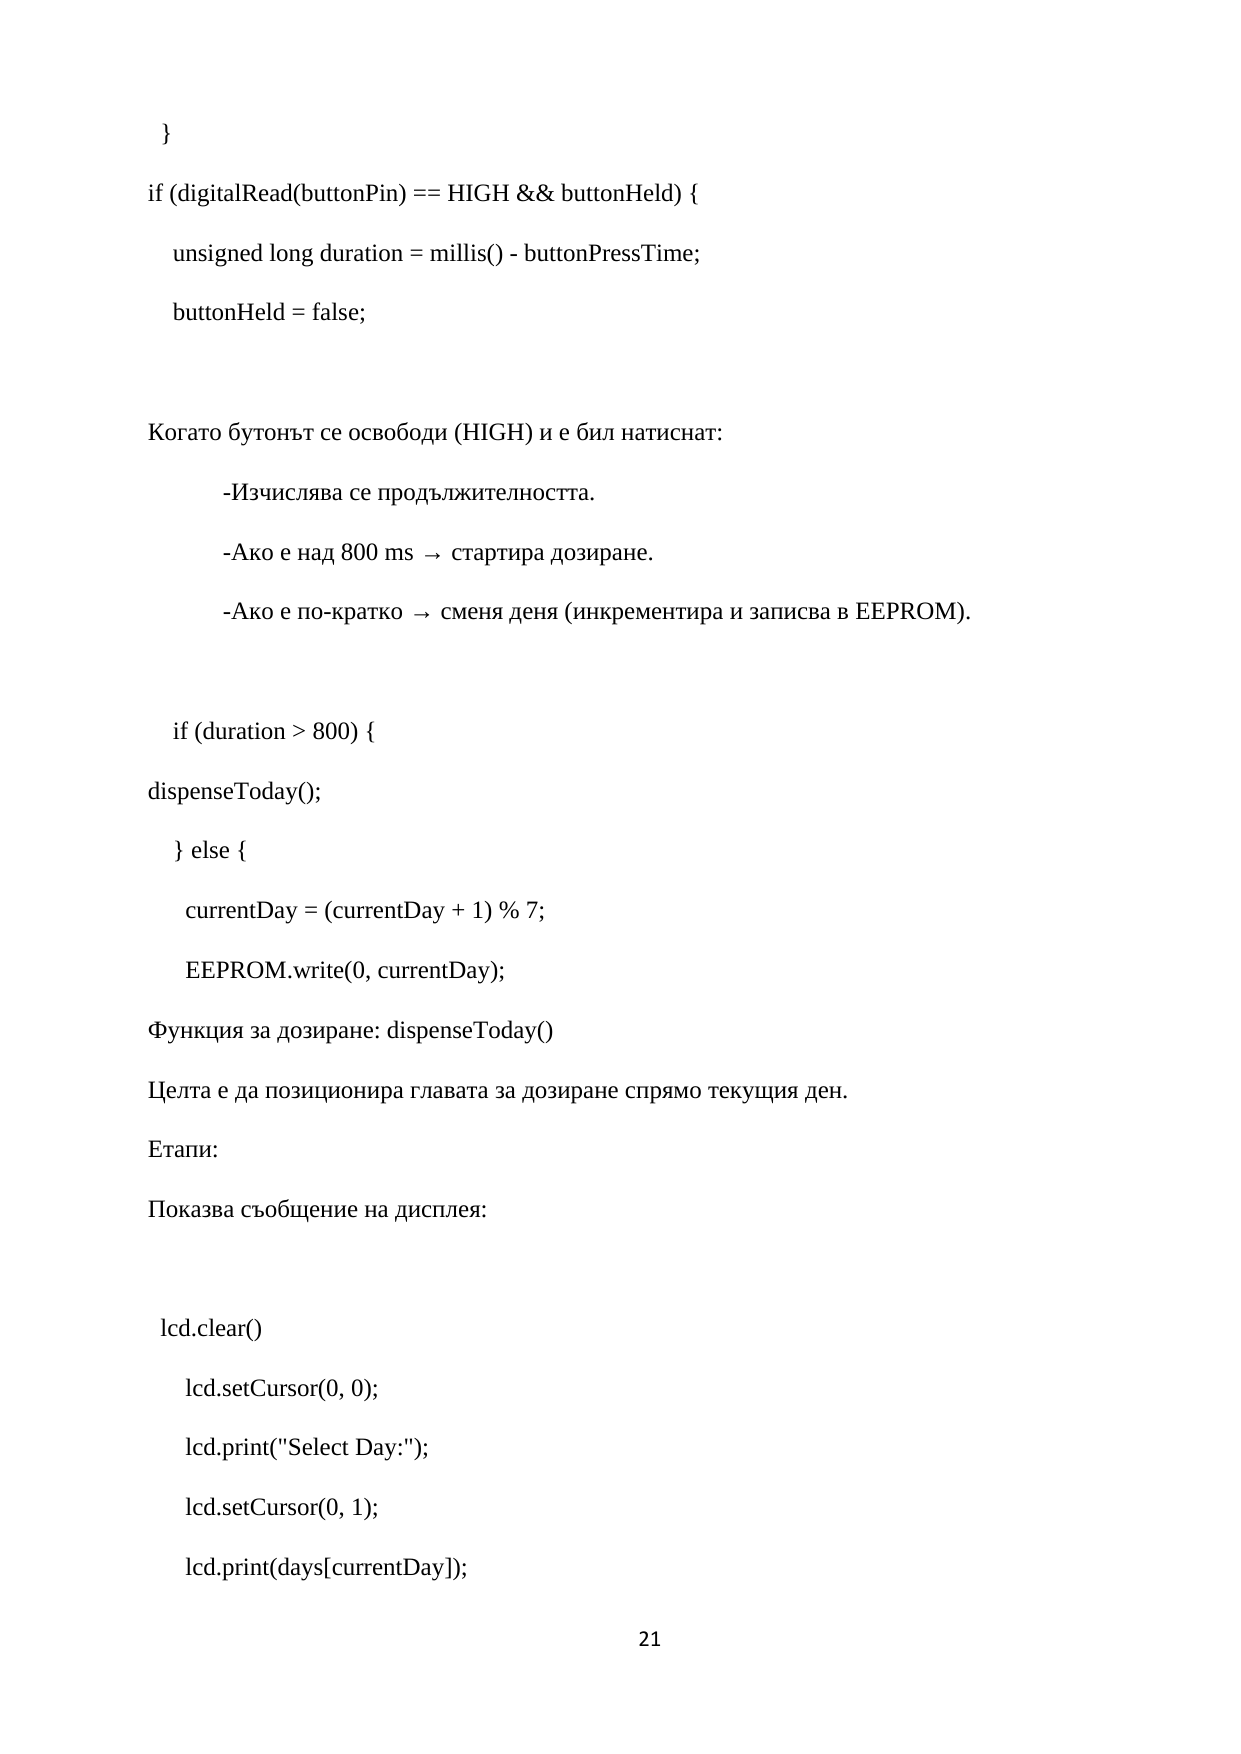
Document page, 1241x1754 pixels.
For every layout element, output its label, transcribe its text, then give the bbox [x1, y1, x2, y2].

text lcd.print("Select Day:"); [148, 1432, 1152, 1461]
text } else { [148, 836, 1152, 864]
text dispenseToday(); [148, 776, 1152, 804]
text -Ако е по-кратко → сменя деня (инкрементира и записва в EEPROM). [223, 596, 1152, 625]
text Когато бутонът се освободи (HIGH) и е бил натиснат: [148, 417, 1152, 446]
text -Изчислява се продължителността. [223, 477, 1152, 506]
text lcd.print(days[currentDay]); [148, 1552, 1152, 1581]
text if (digitalRead(buttonPin) == HIGH && buttonHeld) { [148, 178, 1152, 207]
text unsigned long duration = millis() - buttonPressTime; [148, 238, 1152, 266]
text Функция за дозиране: dispenseToday() [148, 1015, 1152, 1044]
text lcd.setCursor(0, 1); [148, 1492, 1152, 1521]
text lcd.clear() [148, 1313, 1152, 1342]
text lcd.setCursor(0, 0); [148, 1373, 1152, 1401]
text if (duration > 800) { [148, 716, 1152, 745]
text currentDay = (currentDay + 1) % 7; [148, 895, 1152, 924]
text -Ако е над 800 ms → стартира дозиране. [223, 537, 1152, 565]
text Етапи: [148, 1134, 1152, 1163]
text buttonHeld = false; [148, 297, 1152, 326]
text Показва съобщение на дисплея: [148, 1194, 1152, 1223]
text } [148, 118, 1152, 147]
text EEPROM.write(0, currentDay); [148, 955, 1152, 984]
text Целта е да позиционира главата за дозиране спрямо текущия ден. [148, 1075, 1152, 1103]
